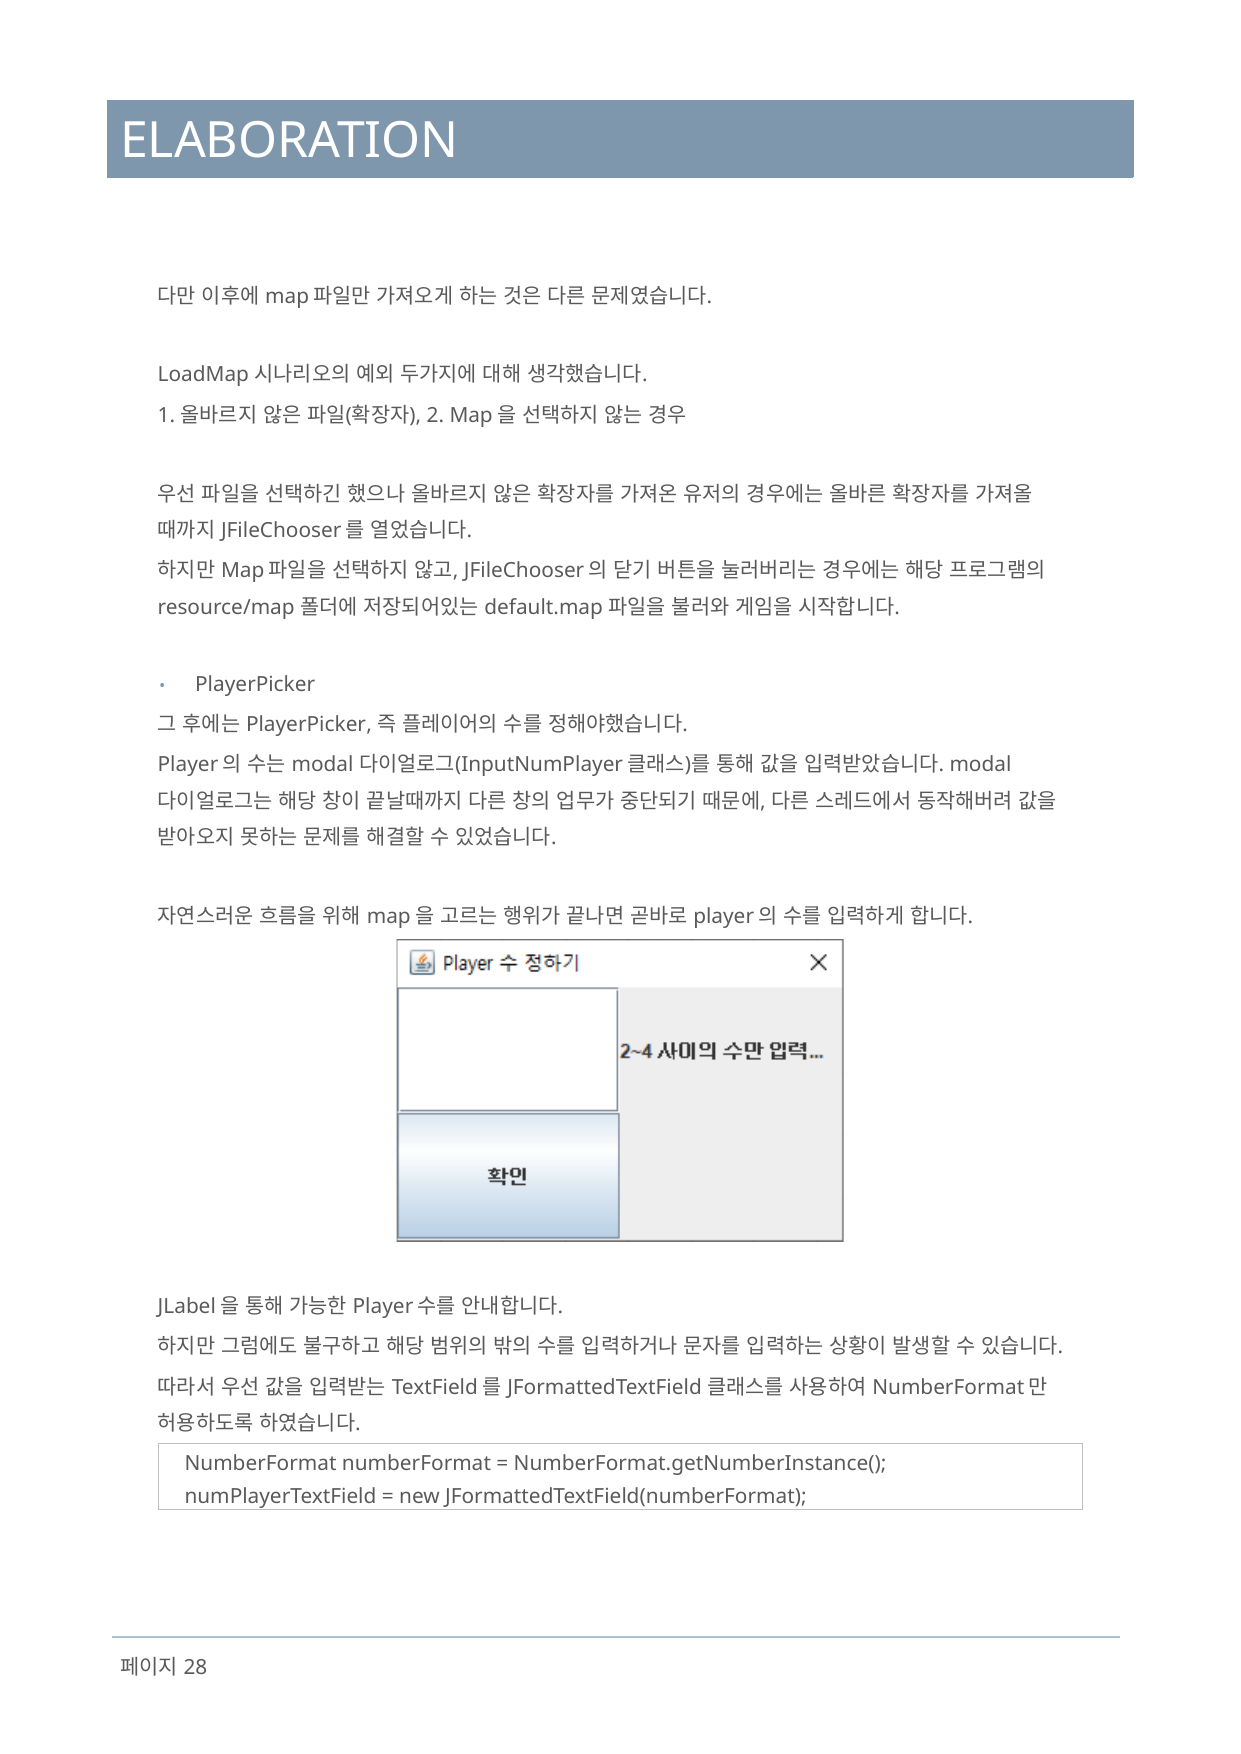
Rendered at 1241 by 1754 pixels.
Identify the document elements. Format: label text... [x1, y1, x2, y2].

picture [396, 939, 844, 1242]
list PlayerPicker [157, 669, 1083, 697]
text 그 후에는 PlayerPicker, 즉 플레이어의 수를 정해야했습니다. [157, 707, 1083, 737]
text LoadMap 시나리오의 예외 두가지에 대해 생각했습니다. [157, 358, 1083, 388]
text 따라서 우선 값을 입력받는 TextField를 JFormattedTextField 클래스를 사용하여 NumberFormat만 허용하도록 하였습니다. [157, 1370, 1083, 1437]
text 우선 파일을 선택하긴 했으나 올바르지 않은 확장자를 가져온 유저의 경우에는 올바른 확장자를 가져올 때까지 JFileChooser를 열었습니다. [157, 477, 1083, 543]
text 하지만 Map파일을 선택하지 않고, JFileChooser의 닫기 버튼을 눌러버리는 경우에는 해당 프로그램의 resource/map 폴더에 저장되어있는 default.map 파일을 불러와 게임을 시작합니다. [157, 554, 1083, 620]
text Player의 수는 modal 다이얼로그(InputNumPlayer클래스)를 통해 값을 입력받았습니다. modal 다이얼로그는 해당 창이 끝날때까지 다른 창의 업무가 중단되기 때문에, 다른 스레드에서 동작해버려 값을 받아오지 못하는 문제를 해결할 수 있었습니다. [157, 748, 1083, 851]
text 하지만 그럼에도 불구하고 해당 범위의 밖의 수를 입력하거나 문자를 입력하는 상황이 발생할 수 있습니다. [157, 1330, 1083, 1360]
text 자연스러운 흐름을 위해 map을 고르는 행위가 끝나면 곧바로 player의 수를 입력하게 합니다. [157, 899, 1083, 929]
table_header NumberFormat numberFormat = NumberFormat.getNumberInstance(); numPlayerTextField = new JFormattedTextField(numberFormat); [159, 1444, 1082, 1509]
text JLabel을 통해 가능한 Player수를 안내합니다. [157, 1289, 1083, 1319]
text 1. 올바르지 않은 파일(확장자), 2. Map을 선택하지 않는 경우 [157, 398, 1083, 428]
text 다만 이후에 map파일만 가져오게 하는 것은 다른 문제였습니다. [157, 279, 1083, 309]
